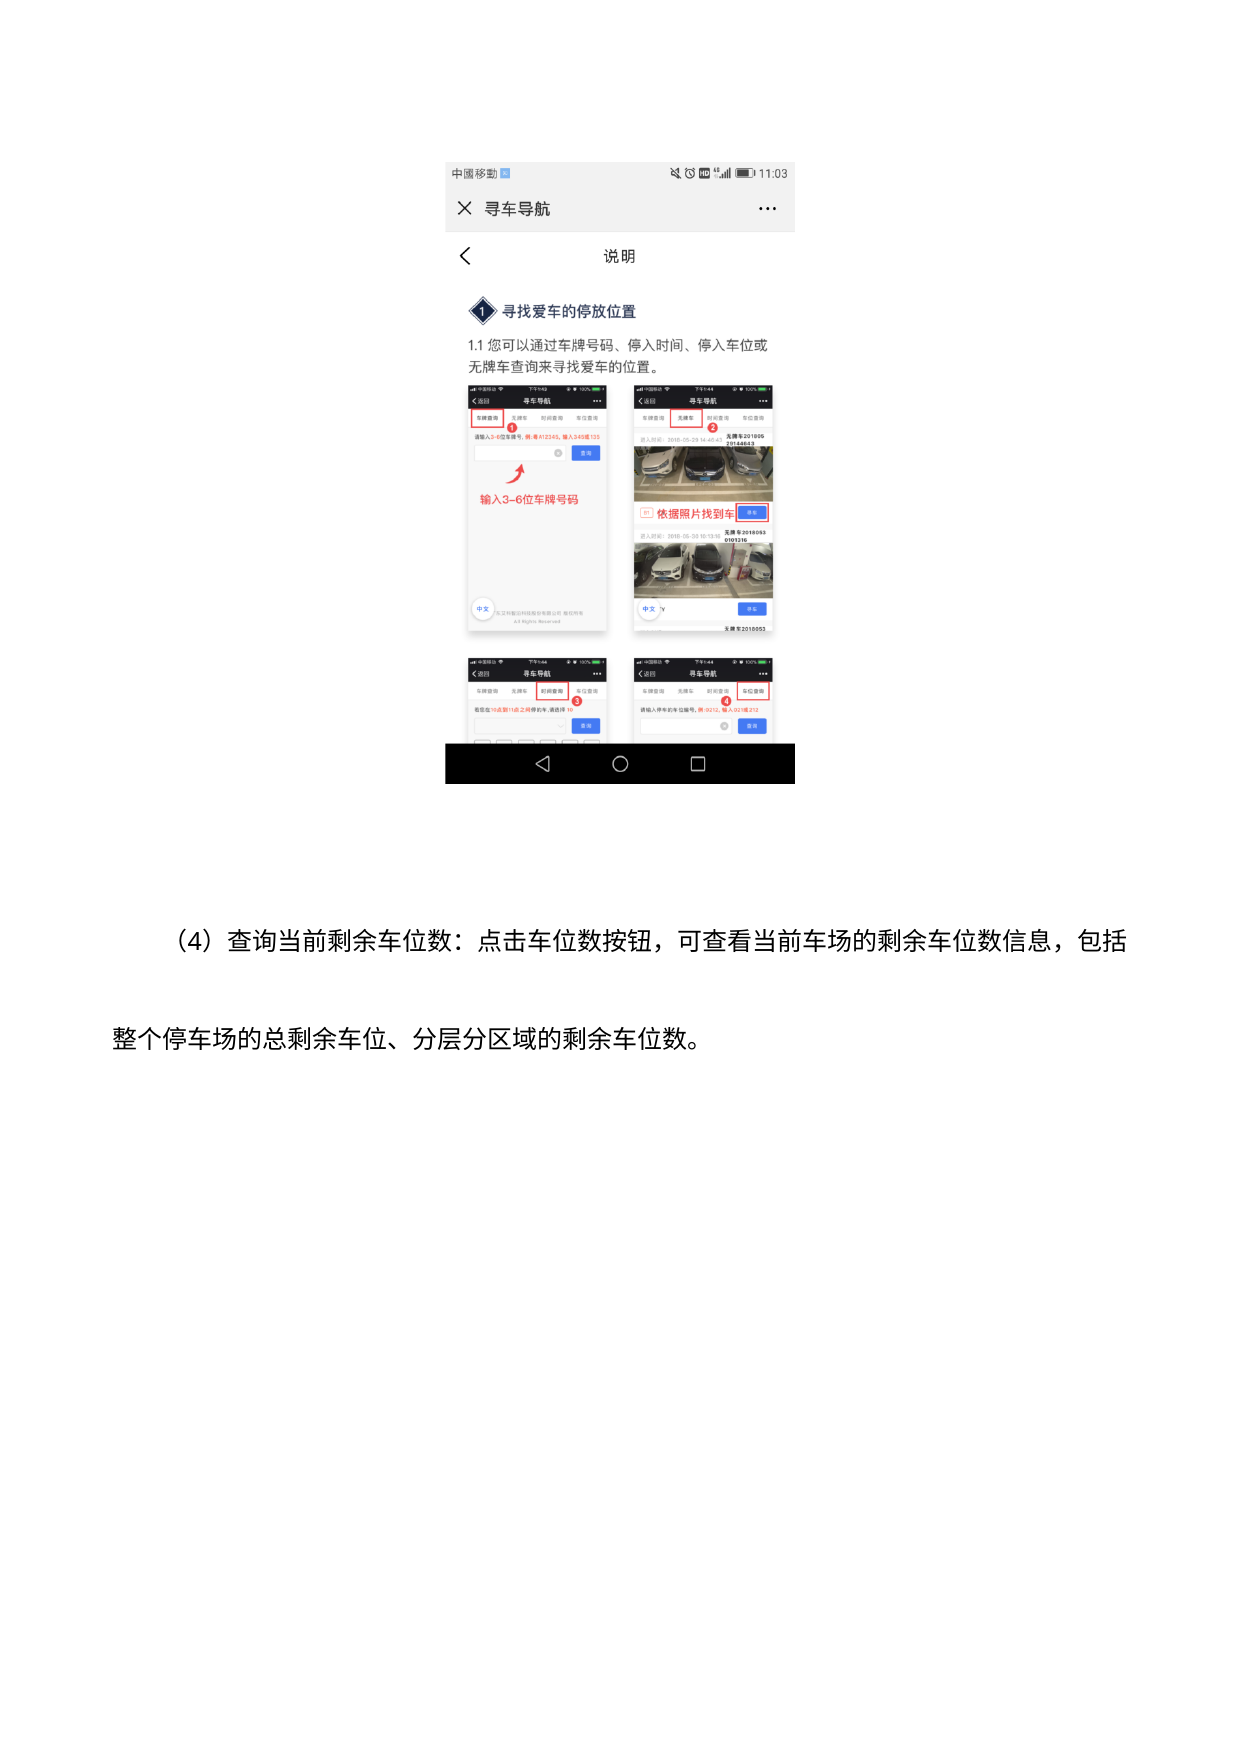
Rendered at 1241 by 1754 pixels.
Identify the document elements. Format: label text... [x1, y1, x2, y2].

list 查询当前剩余车位数：点击车位数按钮，可查看当前车场的剩余车位数信息，包括整个停车场的总剩余车位、分层分区域的剩余车位数。 [112, 907, 1128, 1070]
picture [445, 162, 795, 784]
